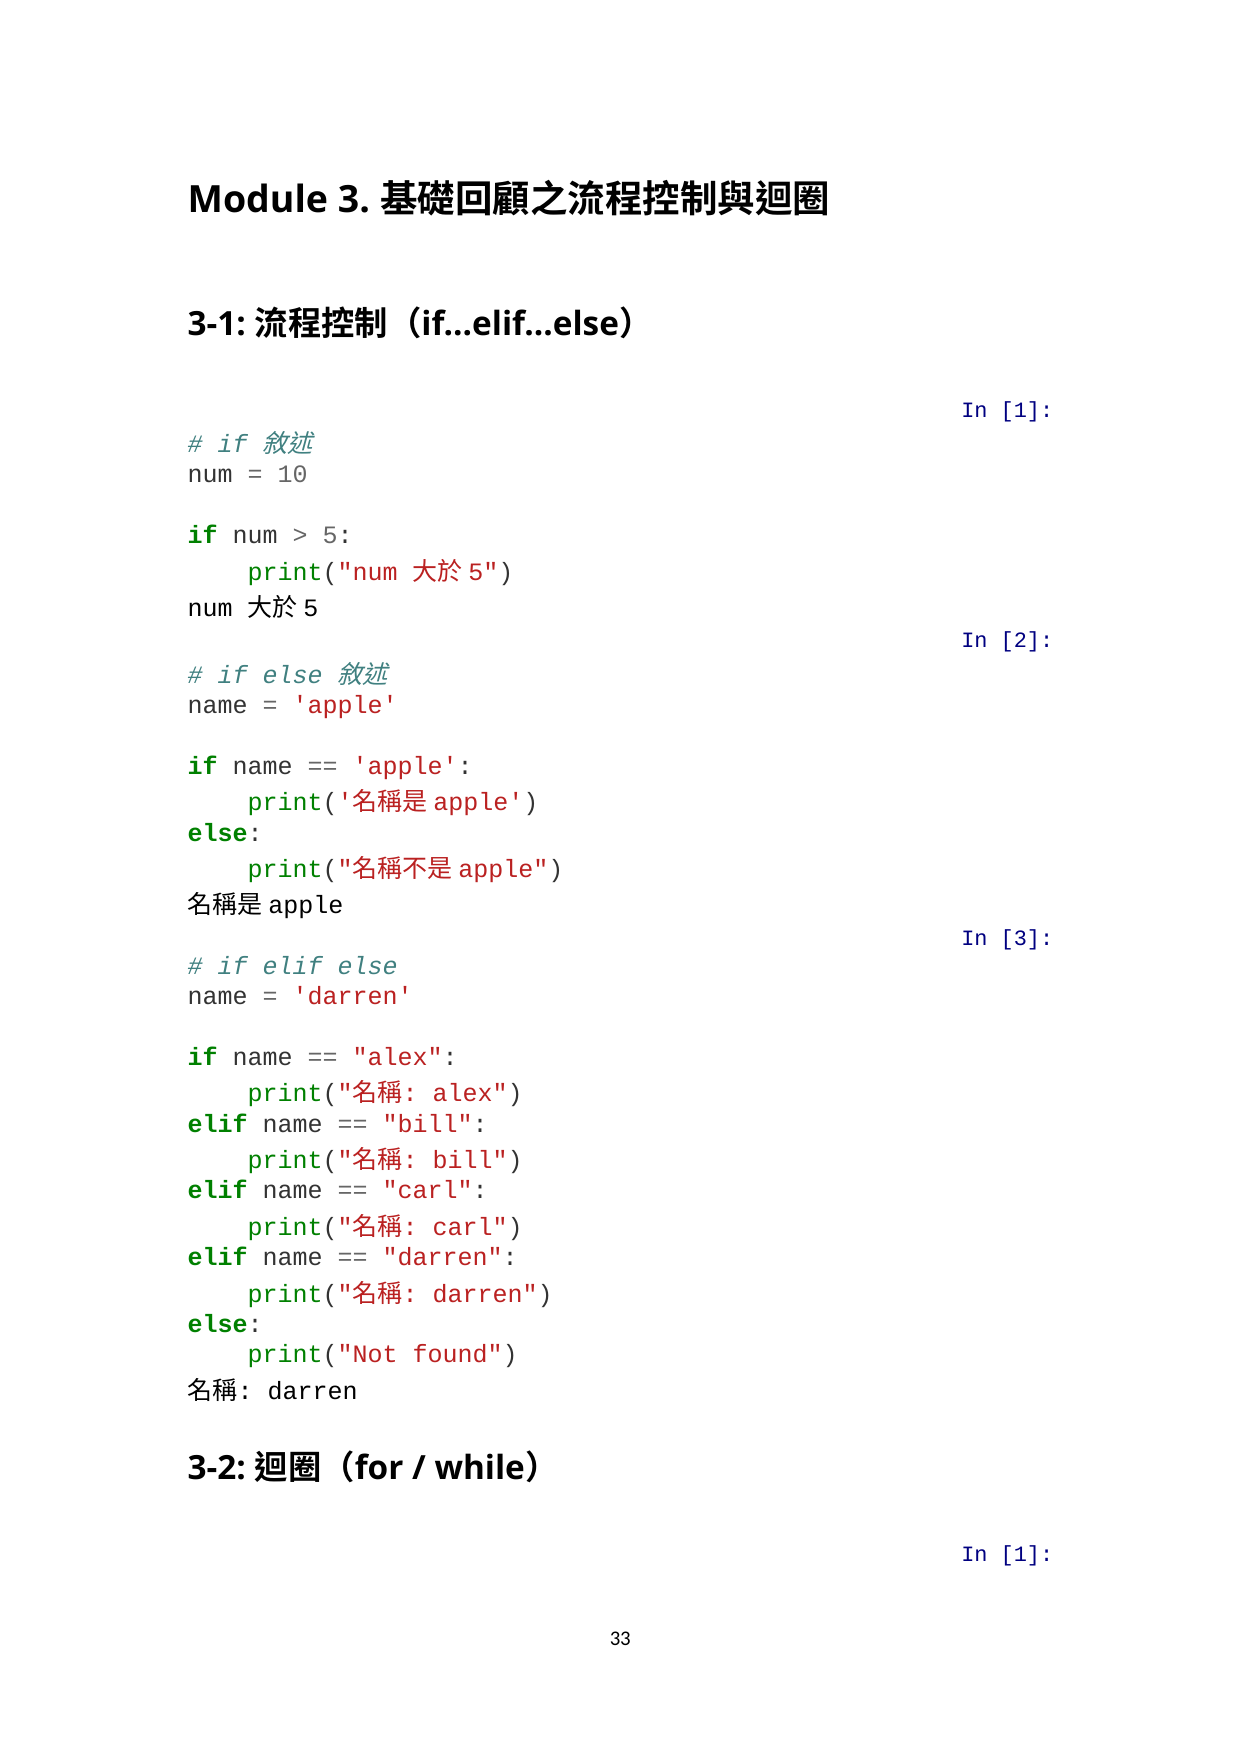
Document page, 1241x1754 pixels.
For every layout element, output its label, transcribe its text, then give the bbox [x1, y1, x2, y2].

text 名稱是 apple [187, 885, 1053, 921]
text elif name == "darren": [187, 1243, 1053, 1273]
text print("num 大於 5") [187, 551, 1053, 587]
text print("名稱: alex") [187, 1073, 1053, 1109]
text else: [187, 818, 1053, 848]
text if num > 5: [187, 521, 1053, 551]
text if name == 'apple': [187, 751, 1053, 782]
text print('名稱是 apple') [187, 782, 1053, 818]
text name = 'darren' [187, 982, 1053, 1012]
text print("名稱: darren") [187, 1273, 1053, 1310]
text print("名稱: carl") [187, 1206, 1053, 1243]
subtitle 3-2: 迴圈（for / while） [187, 1441, 1053, 1489]
text if name == "alex": [187, 1043, 1053, 1073]
text print("Not found") [187, 1340, 1053, 1370]
text elif name == "carl": [187, 1176, 1053, 1206]
text # if else 敘述 [187, 654, 1053, 691]
text In [1]: [187, 393, 1053, 424]
text num 大於 5 [187, 587, 1053, 624]
text # if elif else [187, 952, 1053, 982]
text num = 10 [187, 460, 1053, 490]
text In [2]: [187, 624, 1053, 654]
subtitle Module 3. 基礎回顧之流程控制與迴圈 [187, 169, 1053, 223]
text else: [187, 1310, 1053, 1340]
subtitle 3-1: 流程控制（if…elif…else） [187, 296, 1053, 345]
text In [1]: [187, 1538, 1053, 1568]
text # if 敘述 [187, 424, 1053, 460]
text print("名稱: bill") [187, 1140, 1053, 1176]
text print("名稱不是 apple") [187, 848, 1053, 885]
text In [3]: [187, 921, 1053, 952]
text 名稱: darren [187, 1370, 1053, 1407]
text name = 'apple' [187, 691, 1053, 721]
text elif name == "bill": [187, 1109, 1053, 1140]
